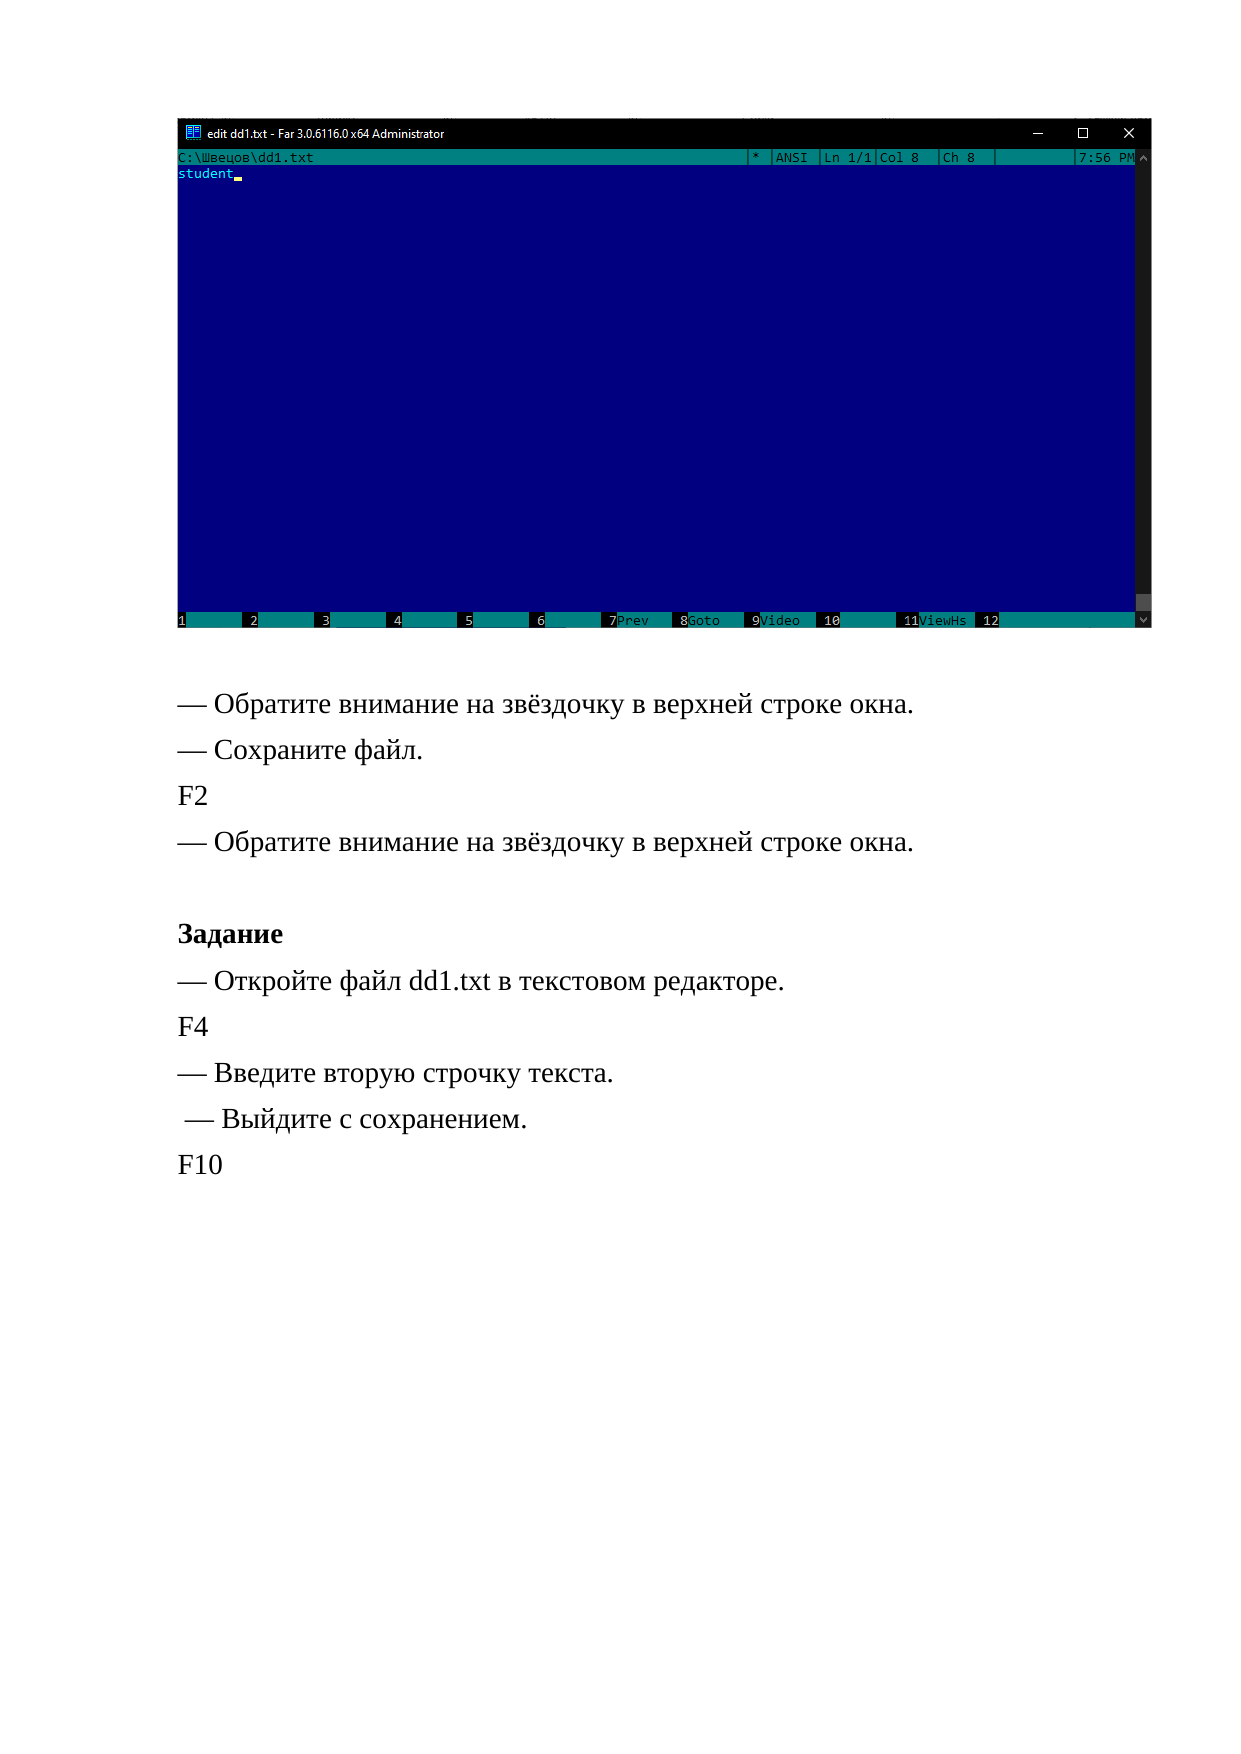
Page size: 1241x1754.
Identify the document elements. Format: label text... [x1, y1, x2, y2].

text — Выйдите с сохранением. [177, 1101, 1152, 1134]
text F2 [177, 778, 1152, 812]
text — Обратите внимание на звёздочку в верхней строке окна. [177, 686, 1152, 720]
text — Откройте файл dd1.txt в текстовом редакторе. [177, 963, 1152, 996]
text F4 [177, 1009, 1152, 1042]
text F10 [177, 1147, 1152, 1180]
text — Введите вторую строчку текста. [177, 1055, 1152, 1088]
text Задание [177, 917, 1152, 950]
text — Обратите внимание на звёздочку в верхней строке окна. [177, 824, 1152, 858]
text — Cохраните файл. [177, 732, 1152, 766]
picture [177, 118, 1152, 628]
